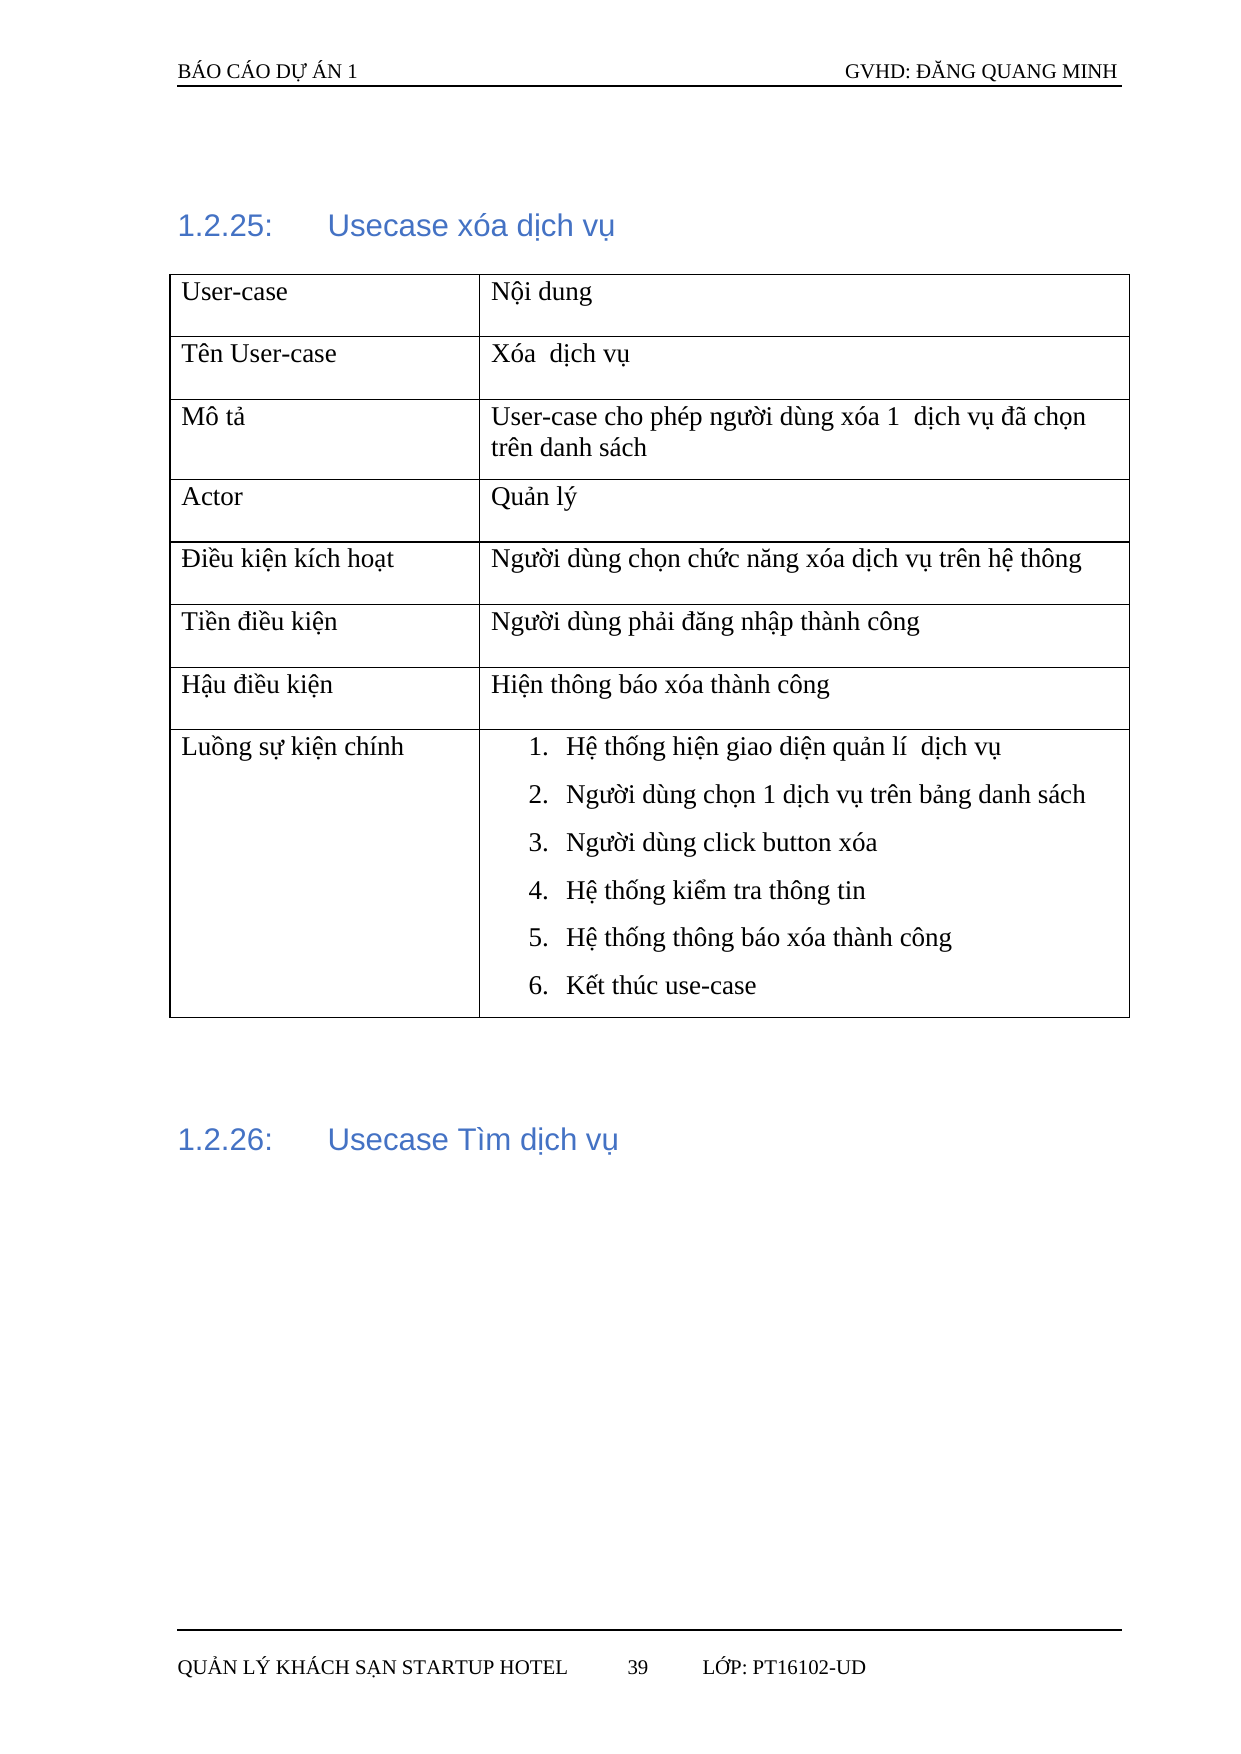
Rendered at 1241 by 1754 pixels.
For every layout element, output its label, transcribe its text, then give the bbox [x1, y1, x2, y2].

table_cell Hệ thống hiện giao diện quản lí dịch vụ Người dùng chọn 1 dịch vụ trên bảng danh sách Người dùng click button xóa Hệ thống kiểm tra thông tin Hệ thống thông báo xóa thành công Kết thúc use-case [480, 730, 1129, 1017]
subtitle Usecase Tìm dịch vụ [177, 1121, 1122, 1157]
table_cell Điều kiện kích hoạt [171, 543, 479, 604]
subtitle Usecase xóa dịch vụ [177, 207, 1122, 243]
table_cell Người dùng phải đăng nhập thành công [480, 605, 1129, 667]
table_cell Luồng sự kiện chính [171, 730, 479, 1017]
table_cell Mô tả [171, 400, 479, 479]
table_header Nội dung [480, 275, 1129, 336]
table_cell Hiện thông báo xóa thành công [480, 668, 1129, 729]
table_cell User-case cho phép người dùng xóa 1 dịch vụ đã chọn trên danh sách [480, 400, 1129, 479]
table_cell Quản lý [480, 480, 1129, 541]
table_cell Tên User-case [171, 337, 479, 399]
table_cell Xóa dịch vụ [480, 337, 1129, 399]
table_cell Người dùng chọn chức năng xóa dịch vụ trên hệ thông [480, 543, 1129, 604]
table_cell Hậu điều kiện [171, 668, 479, 729]
table_cell Tiền điều kiện [171, 605, 479, 667]
table_header User-case [171, 275, 479, 336]
table_cell Actor [171, 480, 479, 541]
